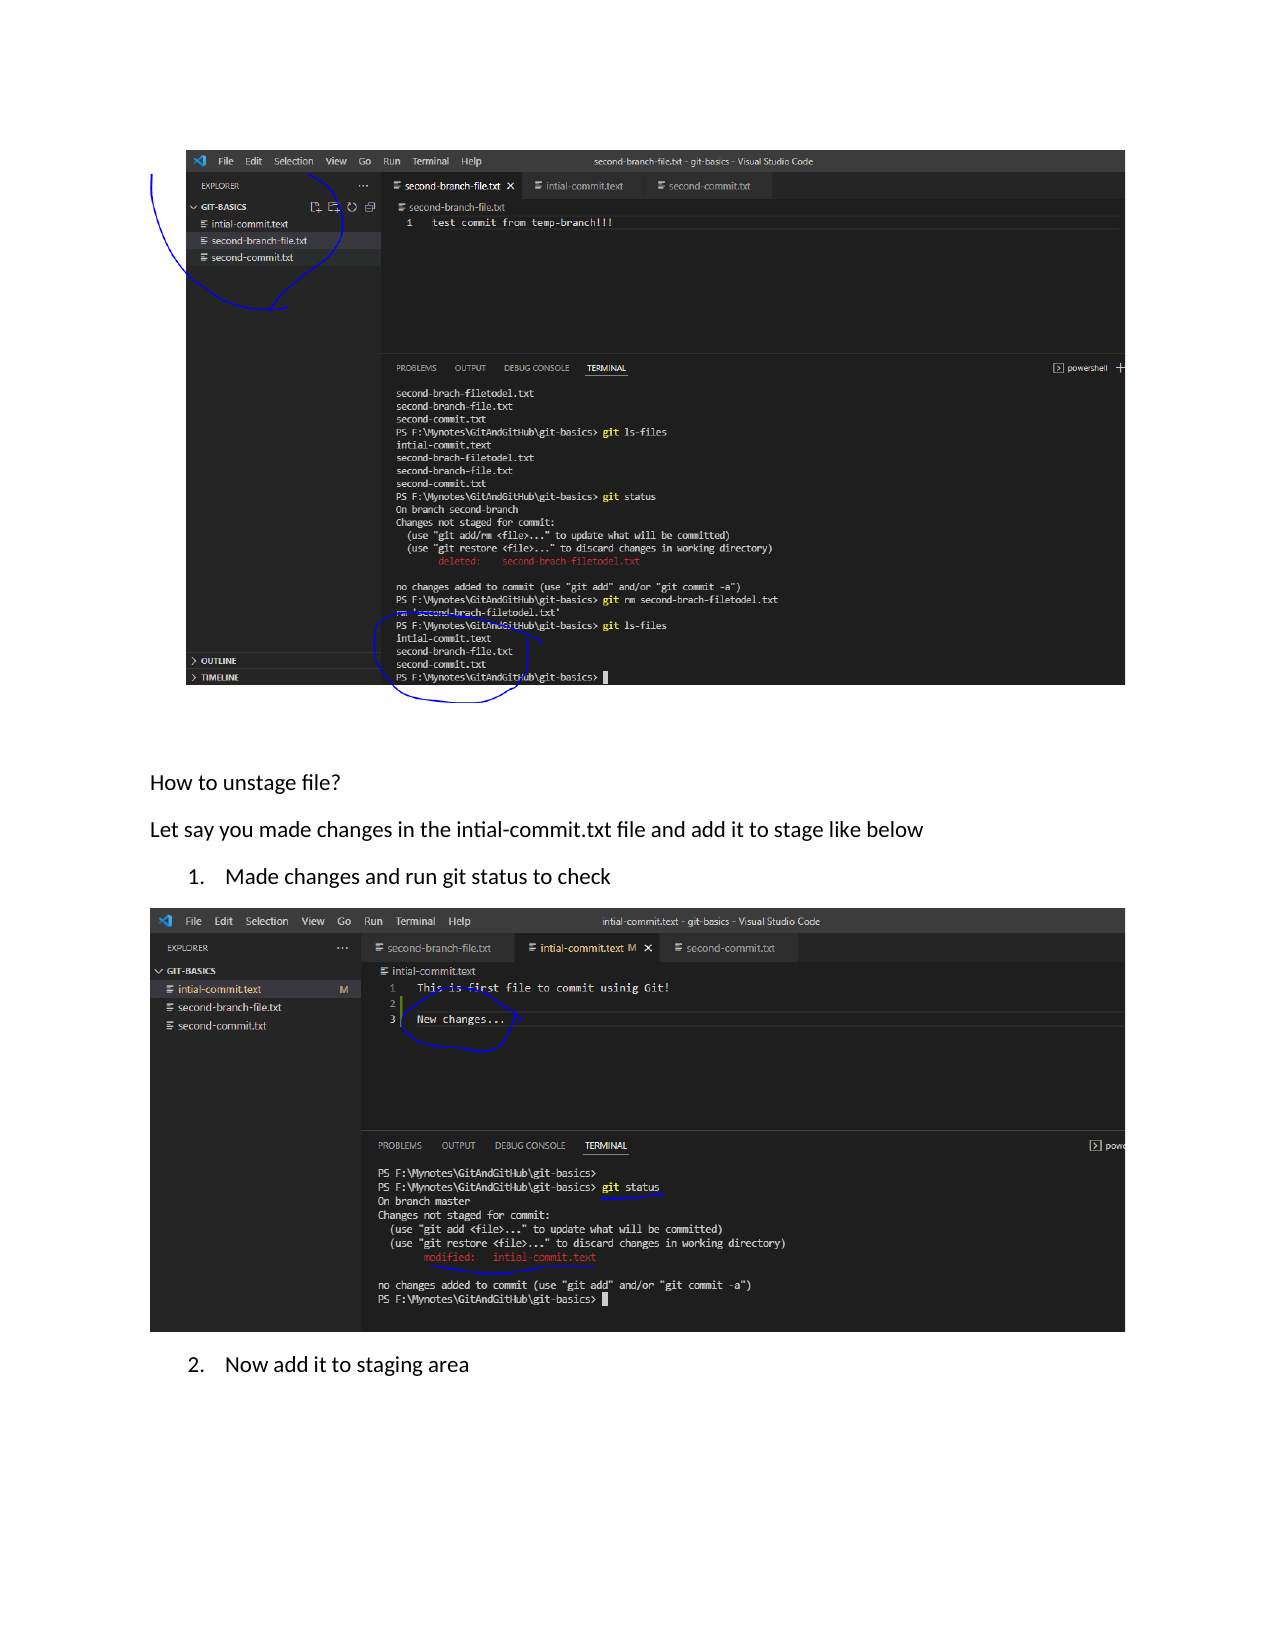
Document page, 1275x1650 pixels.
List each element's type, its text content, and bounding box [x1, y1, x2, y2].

picture [150, 908, 1125, 1332]
text How to unstage file? [150, 768, 1125, 796]
list Made changes and run git status to check [187, 862, 1125, 890]
picture [150, 150, 1125, 703]
list Now add it to staging area [187, 1350, 1125, 1378]
text Let say you made changes in the intial-commit.txt file and add it to stage like below [150, 815, 1125, 843]
